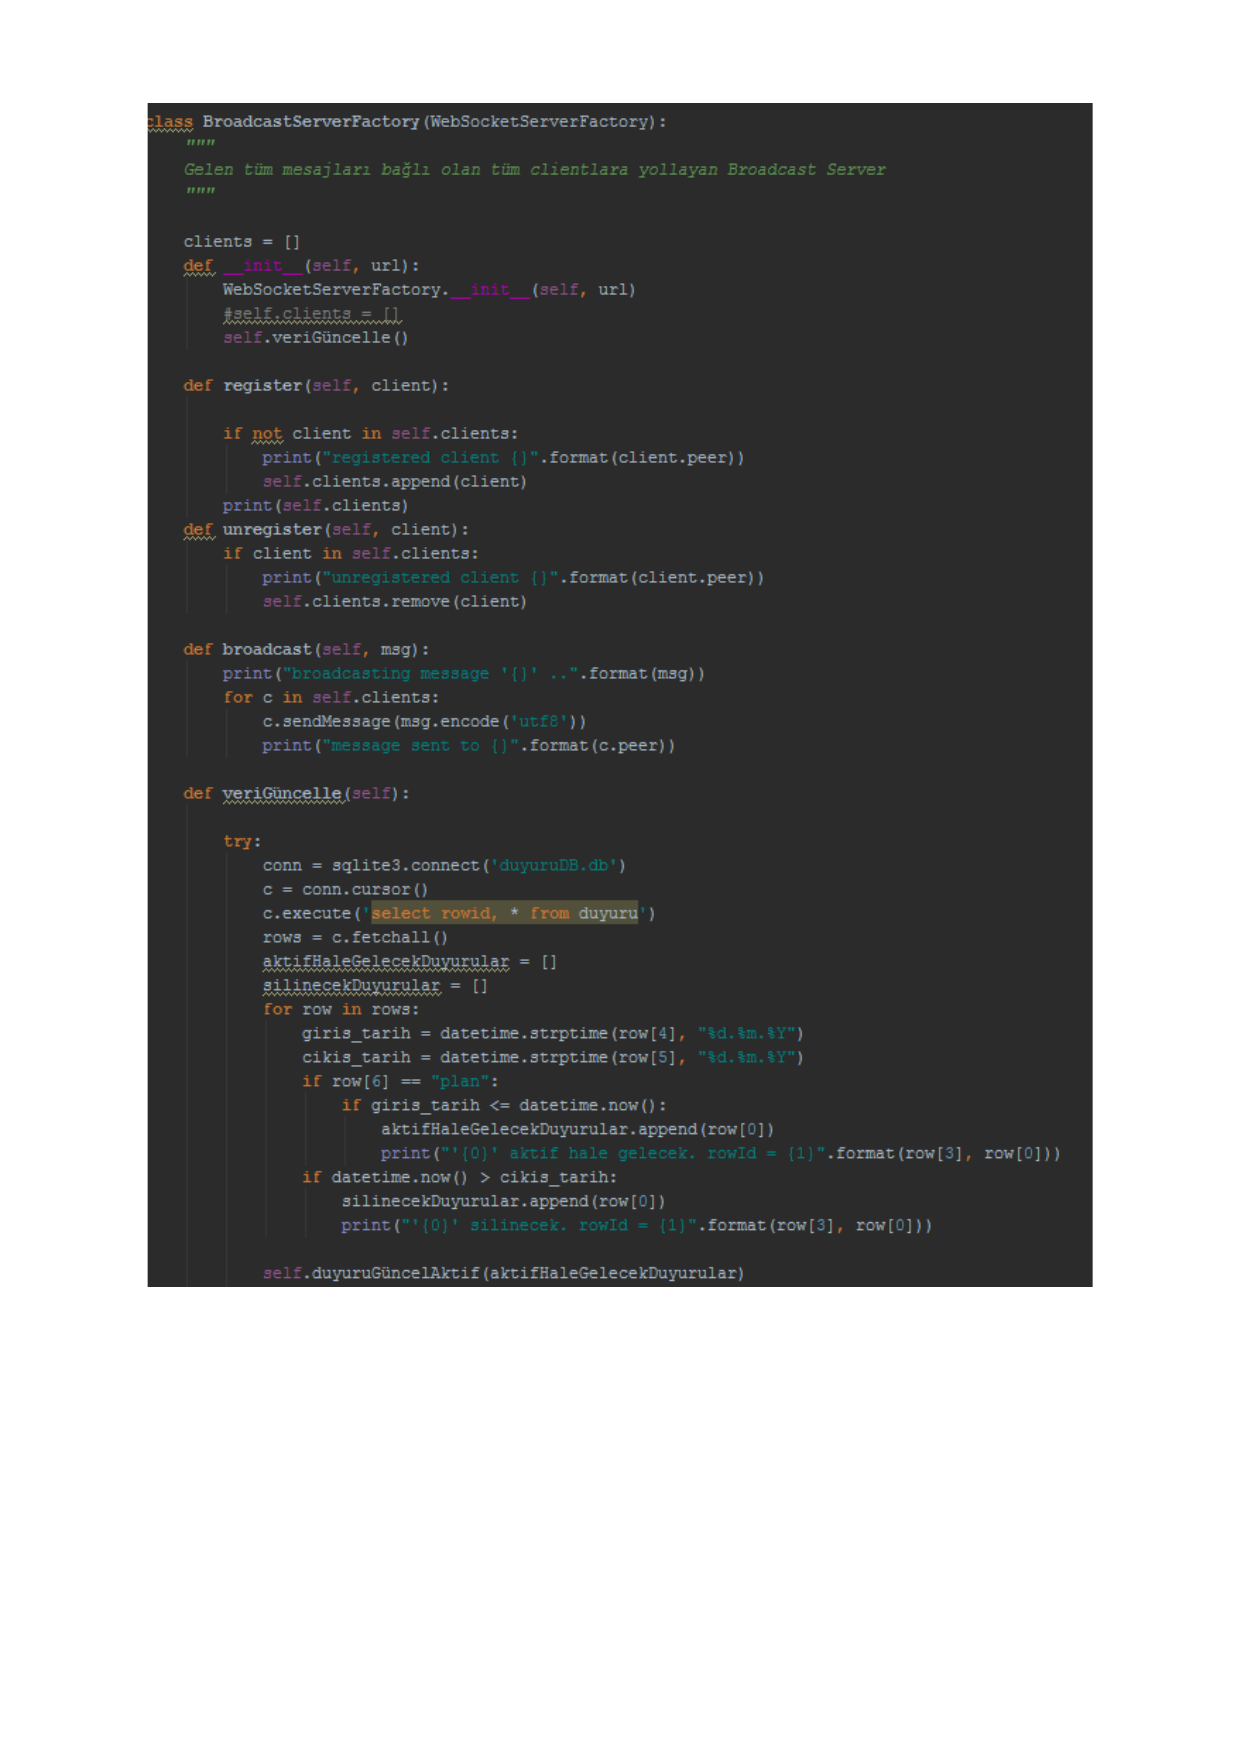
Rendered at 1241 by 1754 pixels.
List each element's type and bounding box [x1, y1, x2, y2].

picture [147, 103, 1093, 1287]
